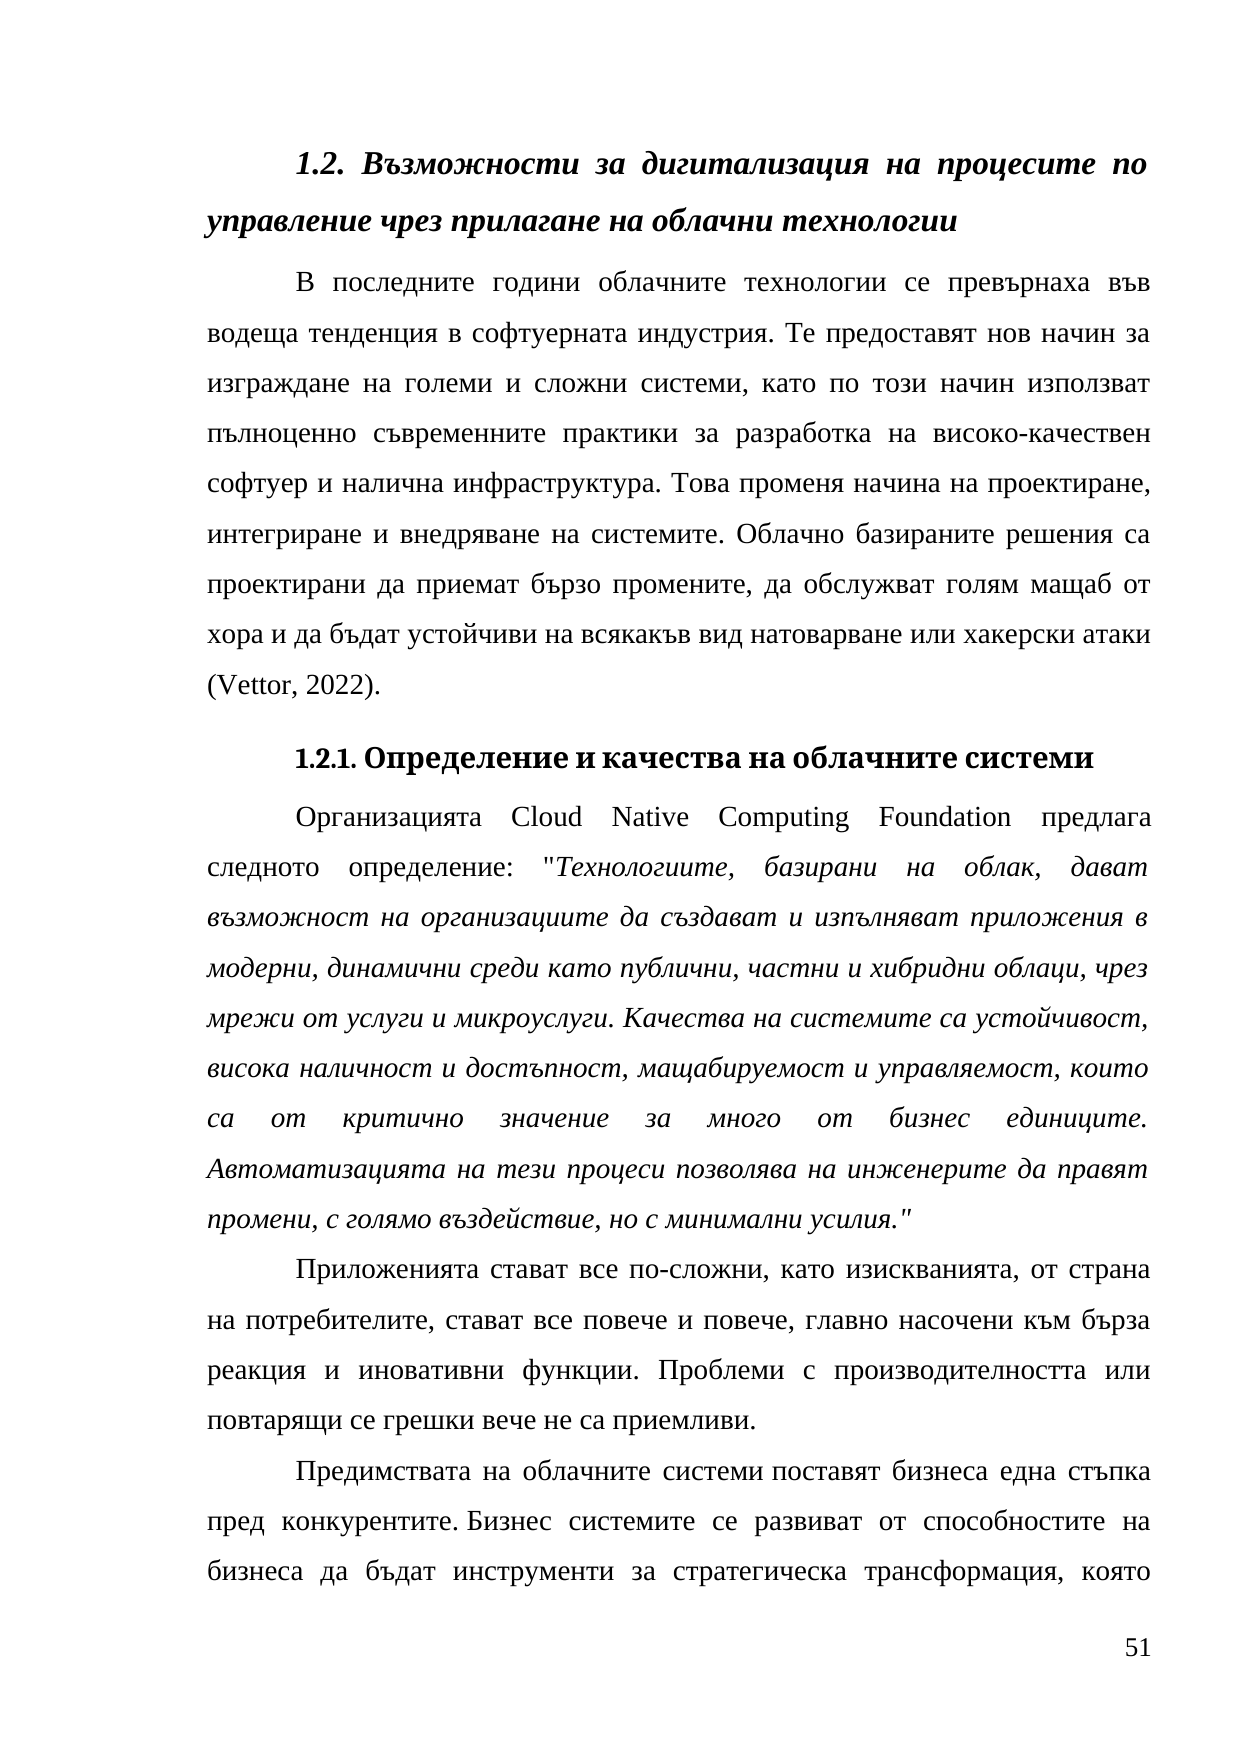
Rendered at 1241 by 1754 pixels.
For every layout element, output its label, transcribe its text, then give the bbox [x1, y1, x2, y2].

text В последните години облачните технологии се превърнаха във водеща тенденция в софтуерната индустрия. Те предоставят нов начин за изграждане на големи и сложни системи, като по този начин използват пълноценно съвременните практики за разработка на високо-качествен софтуер и налична инфраструктура. Това променя начина на проектиране, интегриране и внедряване на системите. Облачно базираните решения са проектирани да приемат бързо промените, да обслужват голям мащаб от хора и да бъдат устойчиви на всякакъв вид натоварване или хакерски атаки (Vettor, 2022). [207, 264, 1152, 700]
subtitle 1.2.1. Определение и качества на облачните системи [207, 742, 1152, 776]
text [207, 1453, 1152, 1587]
text Приложенията стават все по-сложни, като изискванията, от страна на потребителите, стават все повече и повече, главно насочени към бърза реакция и иновативни функции. Проблеми с производителността или повтарящи се грешки вече не са приемливи. [207, 1252, 1152, 1436]
text Организацията Cloud Native Computing Foundation предлага следното определение: "Технологиите, базирани на облак, дават възможност на организациите да създават и изпълняват приложения в модерни, динамични среди като публични, частни и хибридни облаци, чрез мрежи от услуги и микроуслуги. Качества на системите са устойчивост, висока наличност и достъпност, мащабируемост и управляемост, които са от критично значение за много от бизнес единиците. Автоматизацията на тези процеси позволява на инженерите да правят промени, с голямо въздействие, но с минимални усилия." [207, 799, 1152, 1235]
subtitle 1.2. Възможности за дигитализация на процесите по управление чрез прилагане на облачни технологии [207, 143, 1152, 239]
